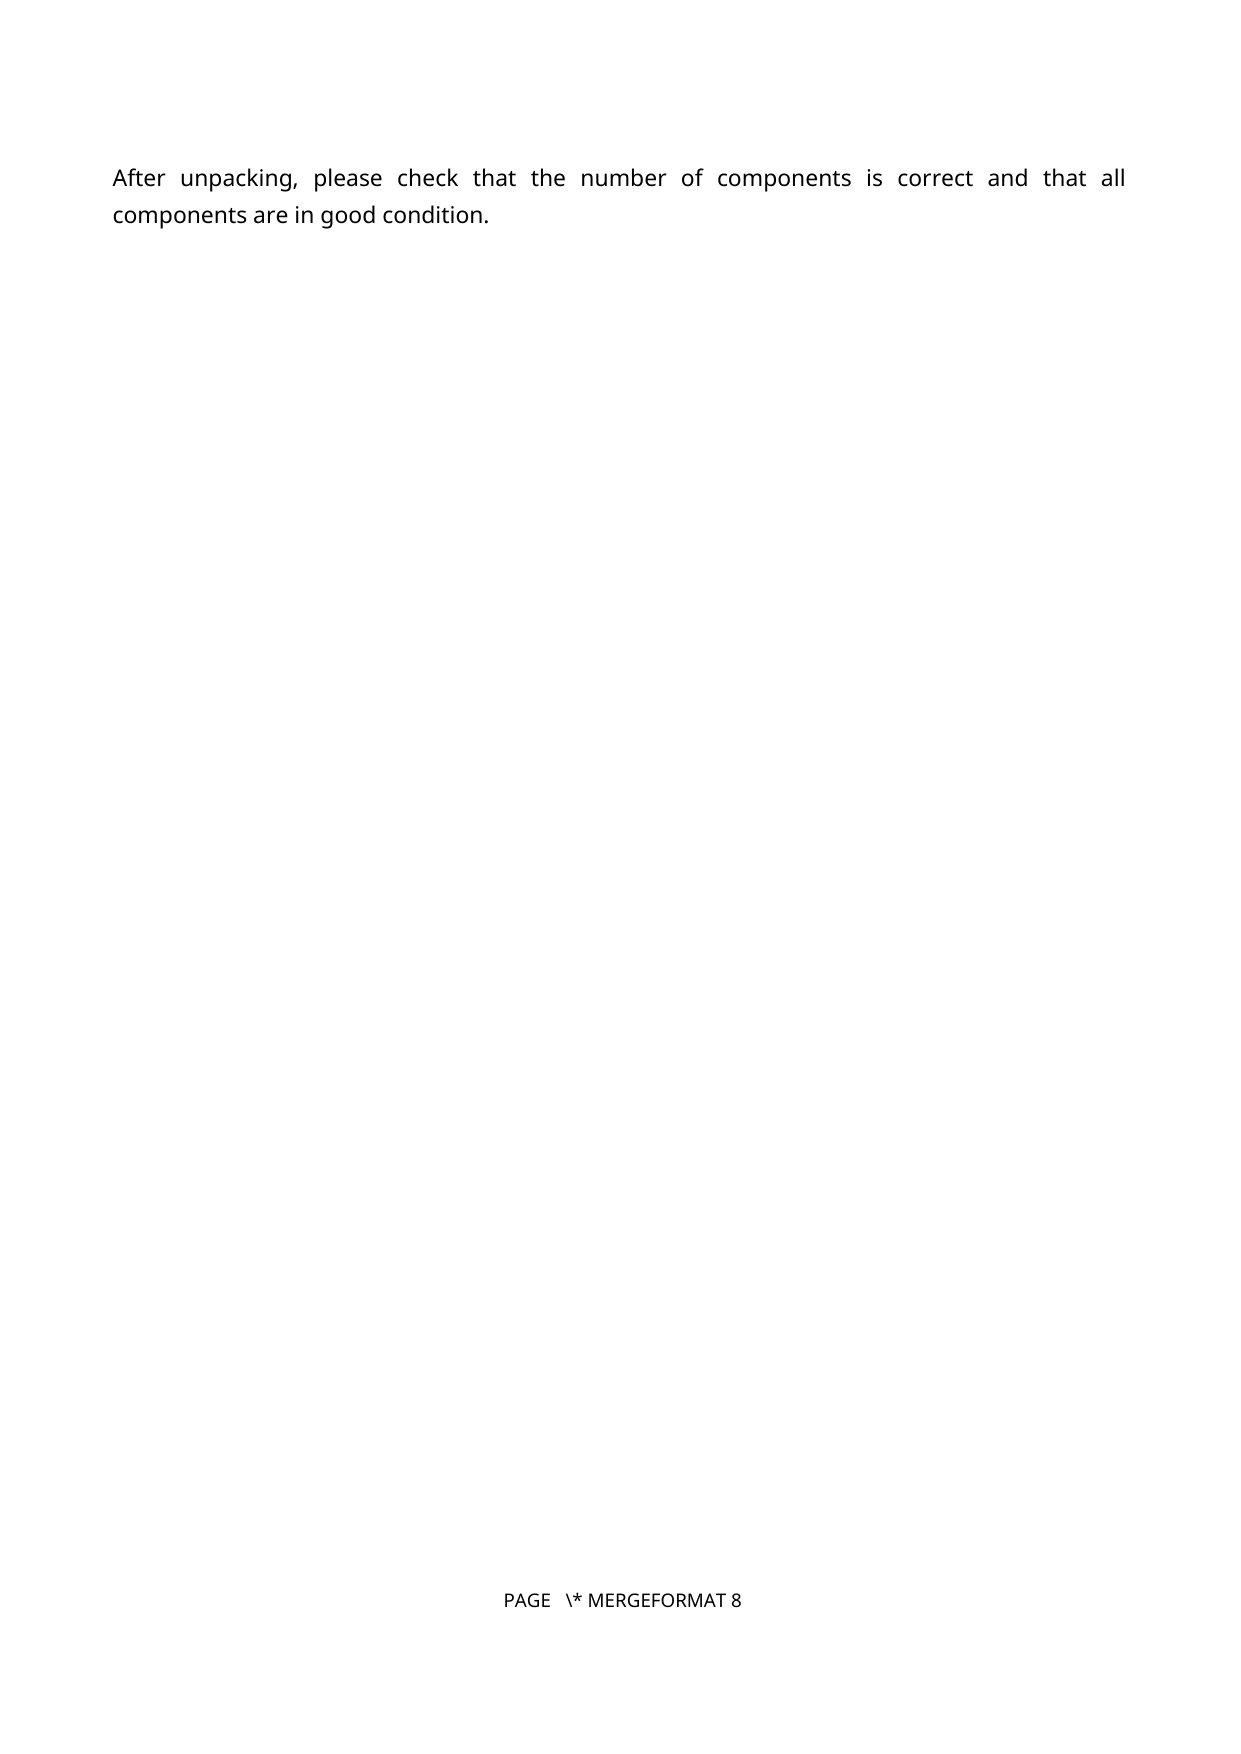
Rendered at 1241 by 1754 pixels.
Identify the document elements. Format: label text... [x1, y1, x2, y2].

text After unpacking, please check that the number of components is correct and that all components are in good condition. [112, 156, 1128, 231]
